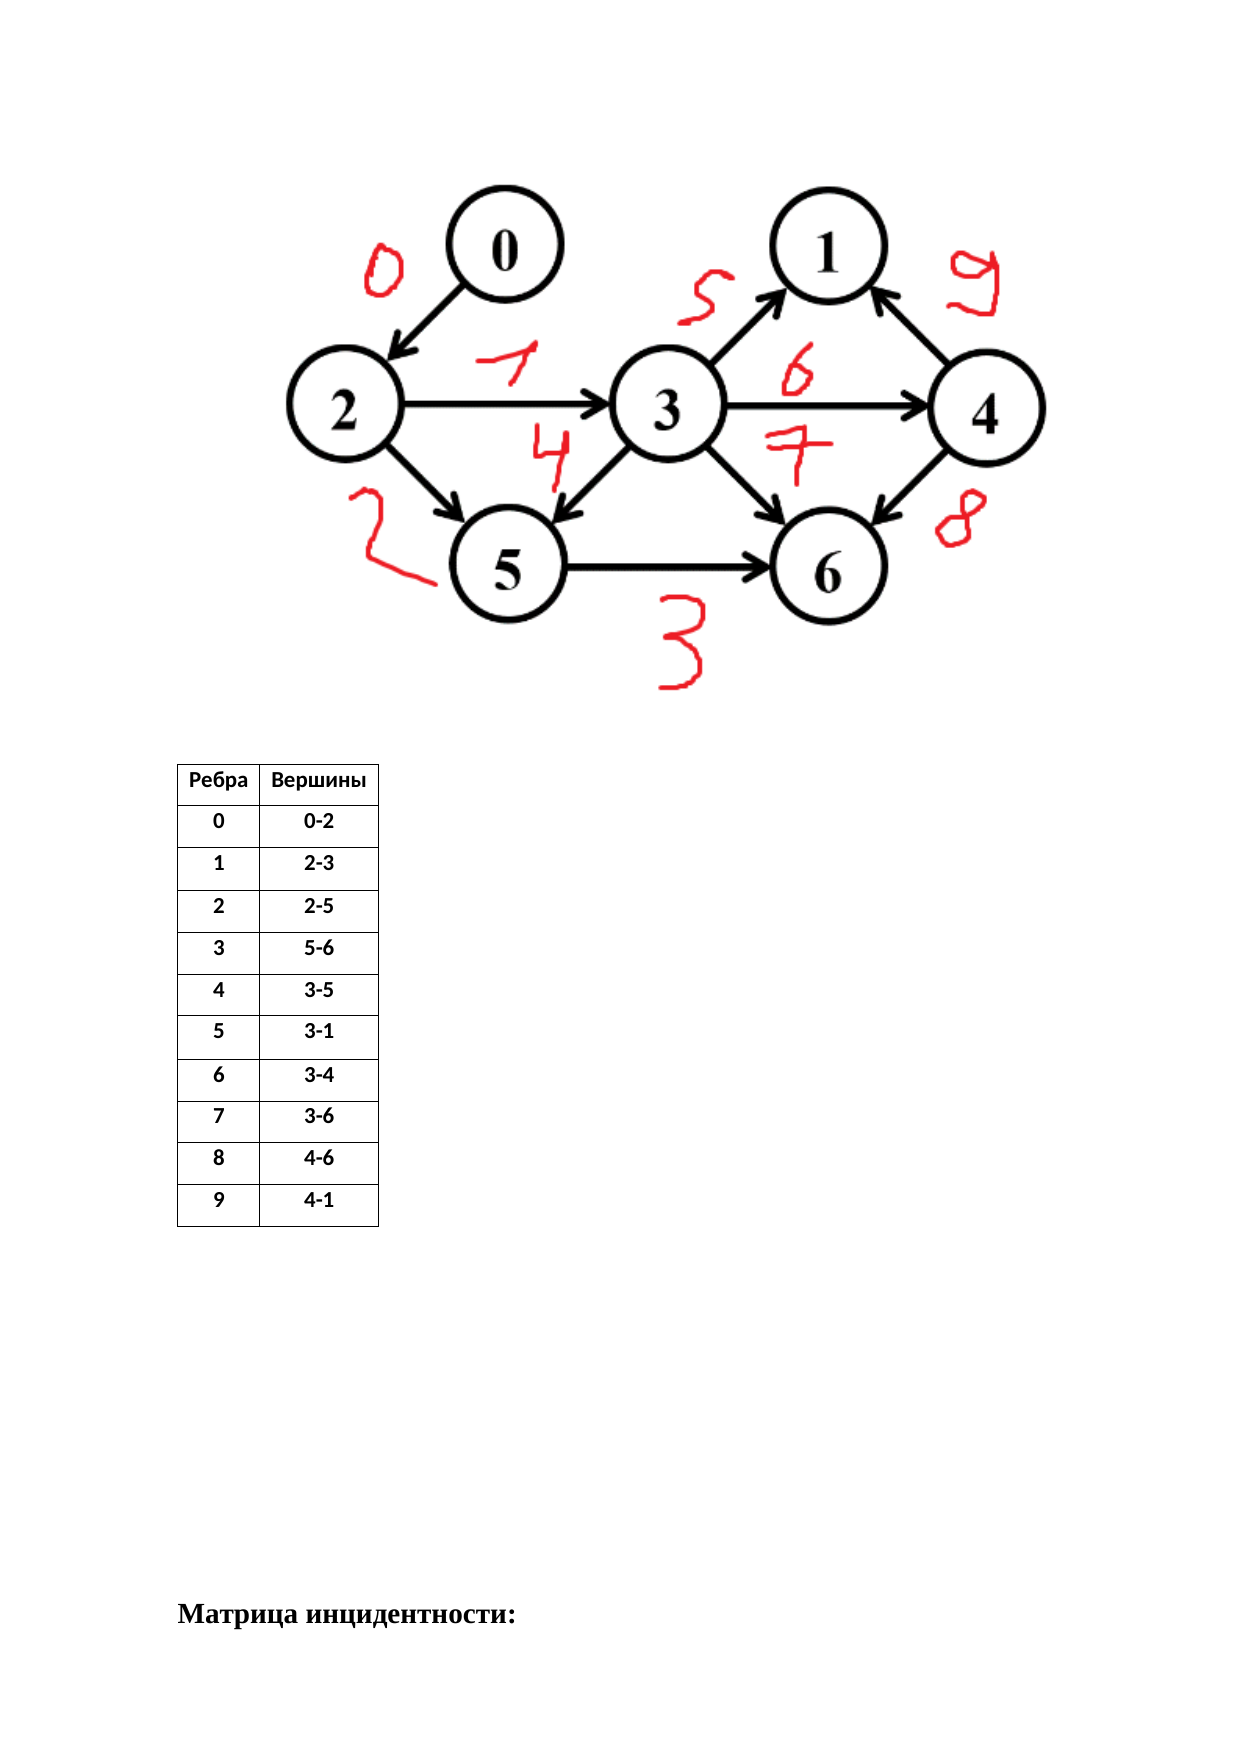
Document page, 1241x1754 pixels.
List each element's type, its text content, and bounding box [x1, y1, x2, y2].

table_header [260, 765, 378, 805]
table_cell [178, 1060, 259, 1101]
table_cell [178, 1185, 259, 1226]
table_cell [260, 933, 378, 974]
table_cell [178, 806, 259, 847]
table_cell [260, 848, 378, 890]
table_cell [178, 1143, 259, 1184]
picture [177, 118, 1098, 745]
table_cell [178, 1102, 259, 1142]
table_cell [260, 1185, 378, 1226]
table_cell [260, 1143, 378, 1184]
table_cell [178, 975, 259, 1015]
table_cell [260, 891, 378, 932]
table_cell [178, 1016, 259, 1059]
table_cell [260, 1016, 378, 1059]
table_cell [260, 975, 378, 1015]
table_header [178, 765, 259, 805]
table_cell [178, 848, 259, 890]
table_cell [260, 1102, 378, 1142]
text Матрица инцидентности: [177, 1596, 1152, 1630]
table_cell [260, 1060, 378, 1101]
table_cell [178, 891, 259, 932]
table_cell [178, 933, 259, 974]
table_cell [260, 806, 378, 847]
